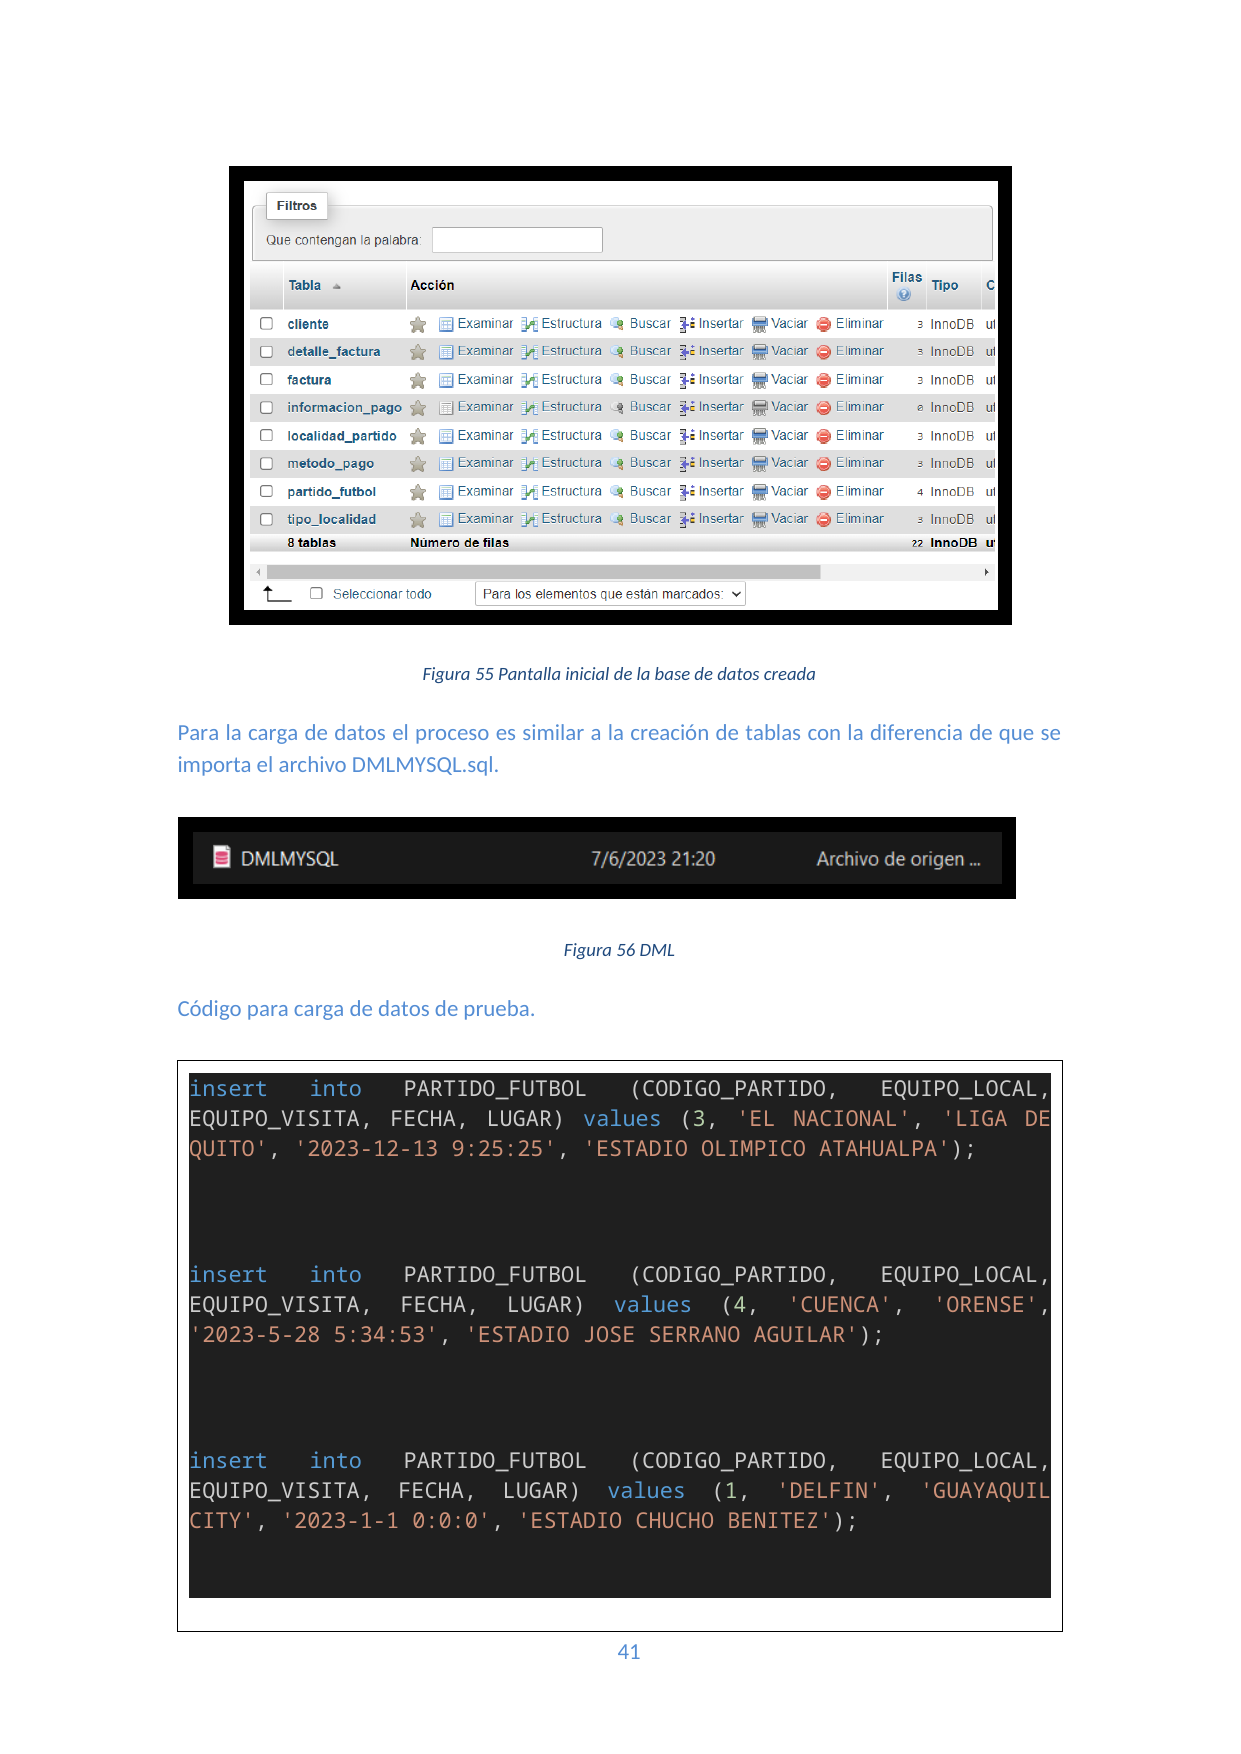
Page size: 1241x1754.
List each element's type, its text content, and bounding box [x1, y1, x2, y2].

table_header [178, 1061, 1062, 1631]
text Código para carga de datos de prueba. [177, 994, 1063, 1022]
text Figura 56 DML [177, 938, 1063, 961]
text Para la carga de datos el proceso es similar a la creación de tablas con la diferencia de que se importa el archivo DMLMYSQL.sql. [177, 718, 1063, 779]
picture [193, 832, 1002, 884]
text Figura 55 Pantalla inicial de la base de datos creada [177, 662, 1063, 685]
picture [244, 181, 998, 610]
